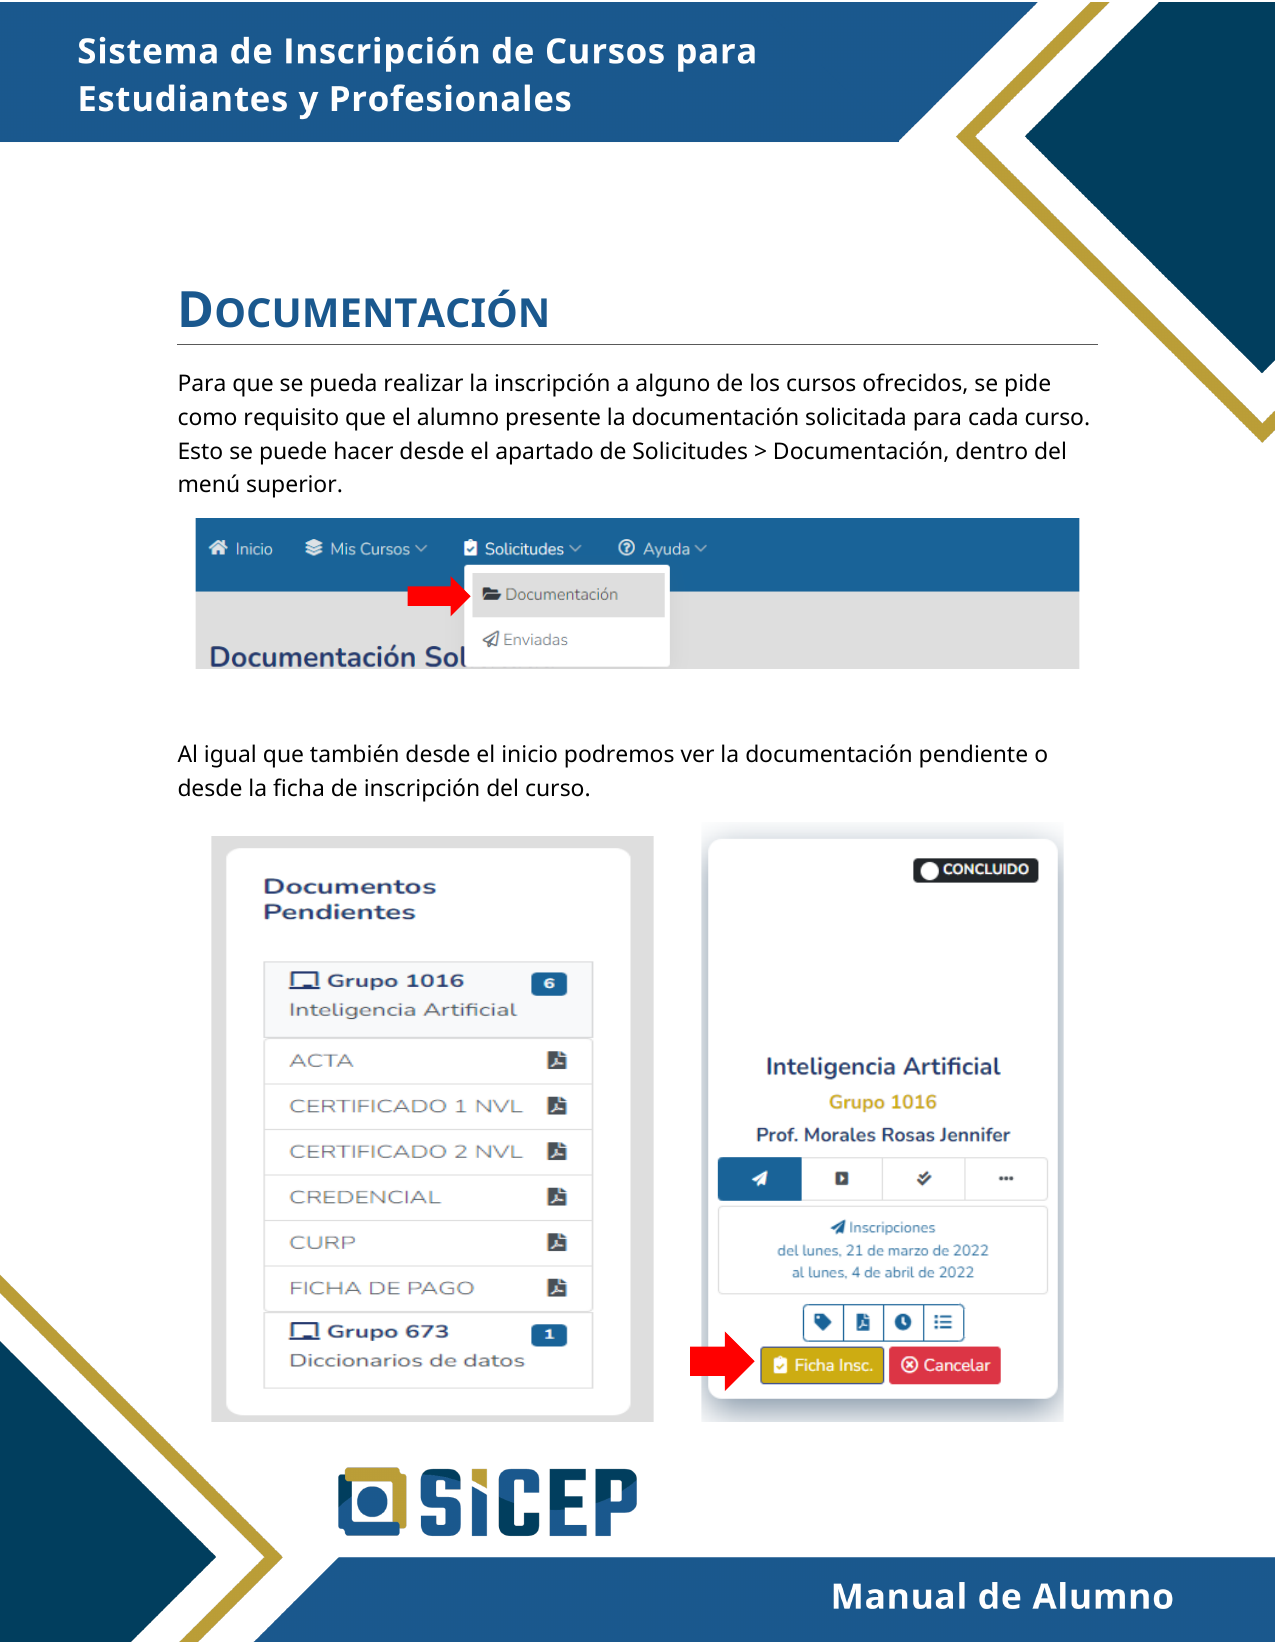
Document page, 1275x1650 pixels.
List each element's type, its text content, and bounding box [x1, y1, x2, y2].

text Para que se pueda realizar la inscripción a alguno de los cursos ofrecidos, se pide como requisito que el alumno presente la documentación solicitada para cada curso. Esto se puede hacer desde el apartado de Solicitudes > Documentación, dentro del menú superior. [177, 367, 1098, 500]
text Al igual que también desde el inicio podremos ver la documentación pendiente o desde la ficha de inscripción del curso. [177, 738, 1098, 803]
picture [195, 518, 1080, 669]
picture [0, 2, 1275, 473]
picture [0, 822, 1275, 1642]
subtitle Documentación [177, 274, 1098, 344]
